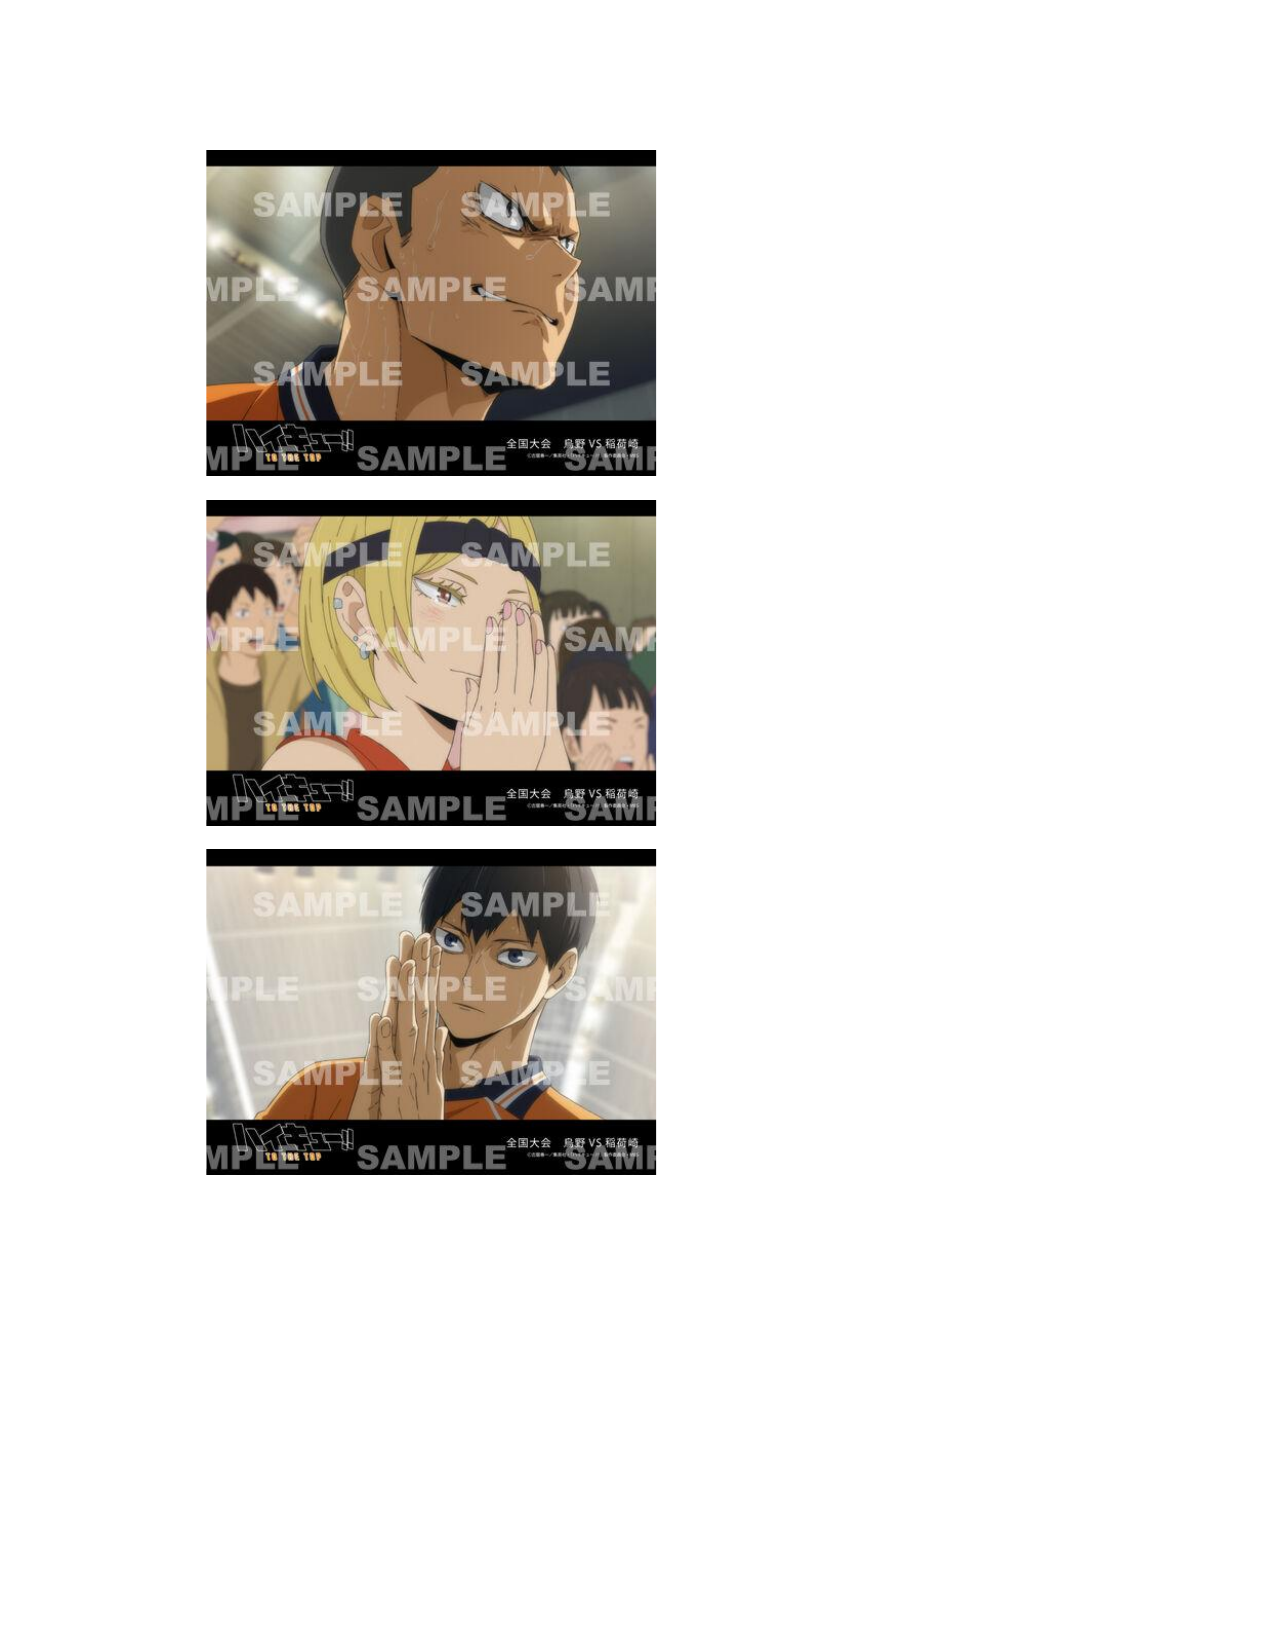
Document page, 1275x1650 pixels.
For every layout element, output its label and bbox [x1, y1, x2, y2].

picture [206, 500, 657, 826]
picture [206, 849, 657, 1175]
picture [206, 150, 657, 476]
